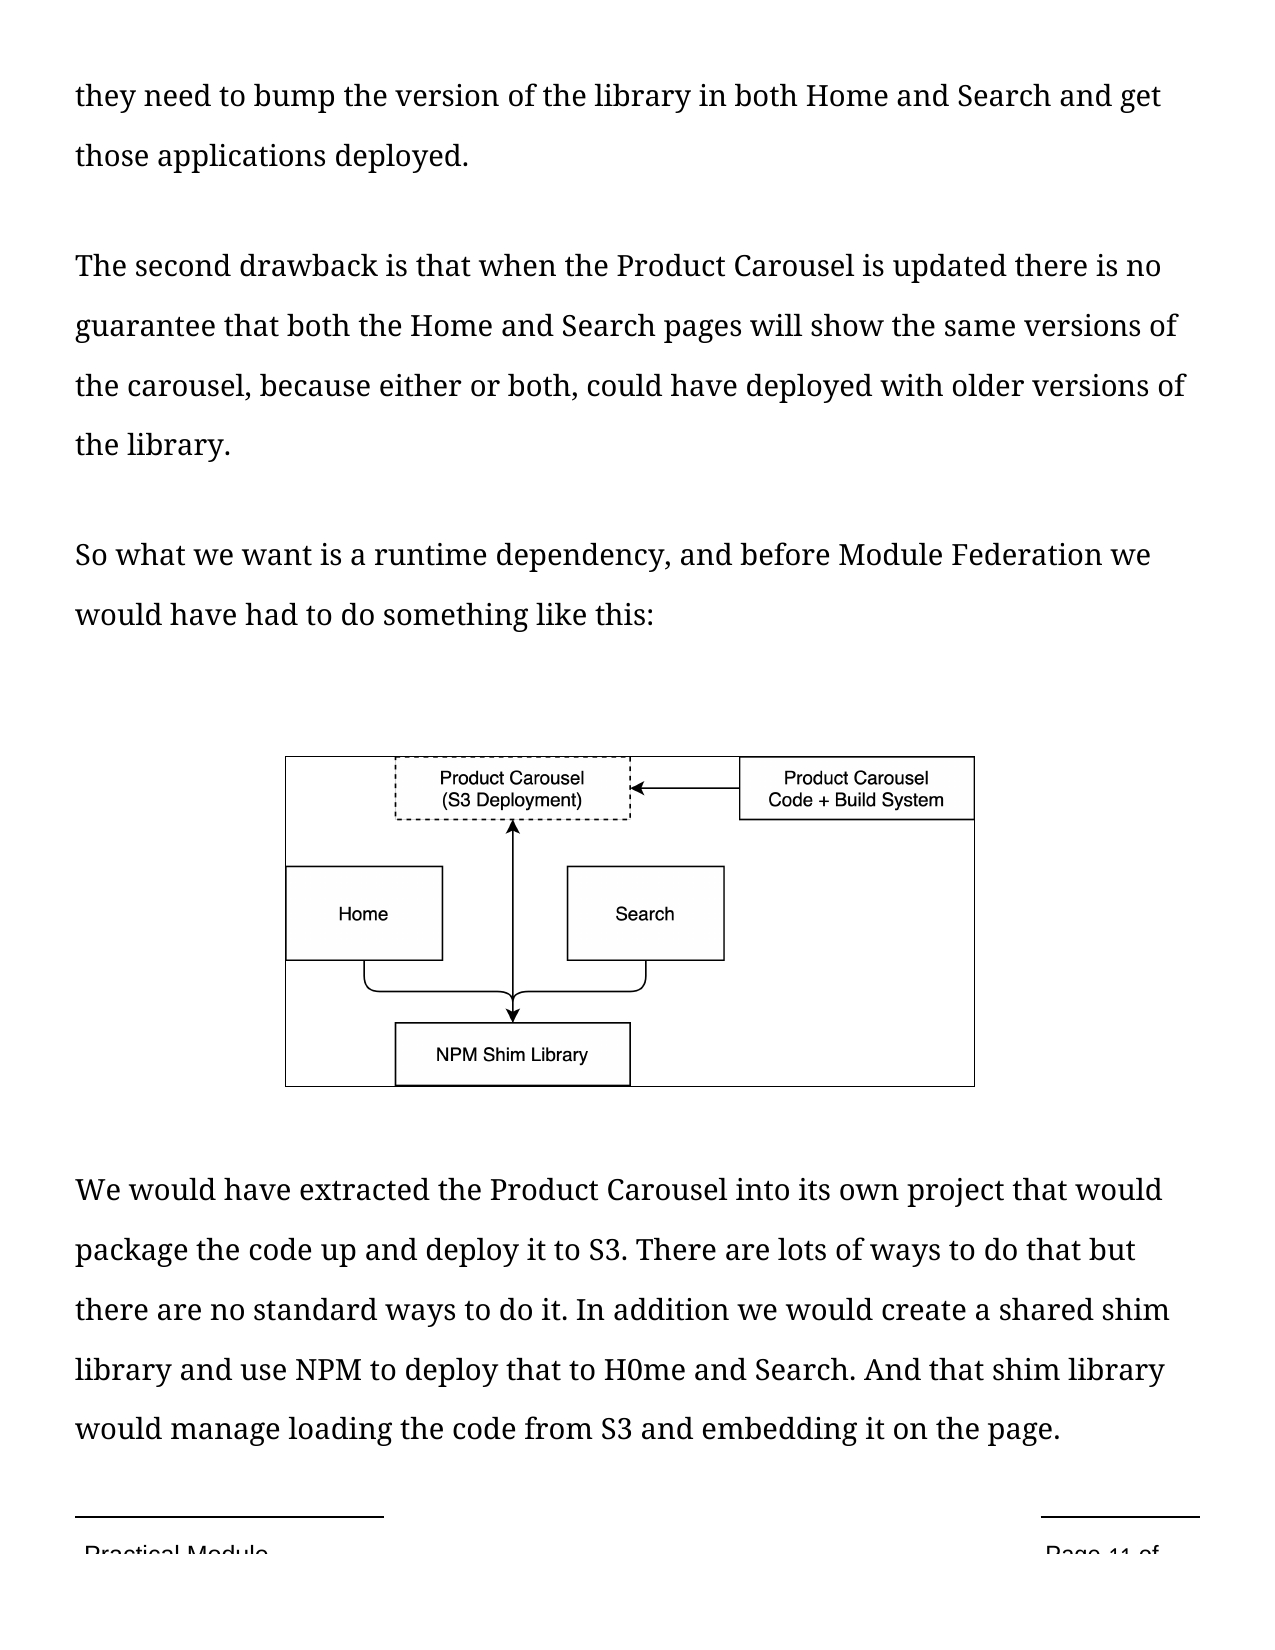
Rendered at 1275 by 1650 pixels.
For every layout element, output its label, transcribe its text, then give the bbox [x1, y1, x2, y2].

text So what we want is a runtime dependency, and before Module Federation we would have had to do something like this: [75, 534, 1195, 634]
text they need to bump the version of the library in both Home and Search and get those applications deployed. [75, 75, 1203, 175]
text We would have extracted the Product Carousel into its own project that would package the code up and deploy it to S3. There are lots of ways to do that but there are no standard ways to do it. In addition we would create a shared shim library and use NPM to deploy that to H0me and Search. And that shim library would manage loading the code from S3 and embedding it on the page. [75, 1169, 1192, 1448]
picture [286, 757, 974, 1086]
text The second drawback is that when the Product Carousel is updated there is no guarantee that both the Home and Search pages will show the same versions of the carousel, because either or both, could have deployed with older versions of the library. [75, 245, 1194, 464]
